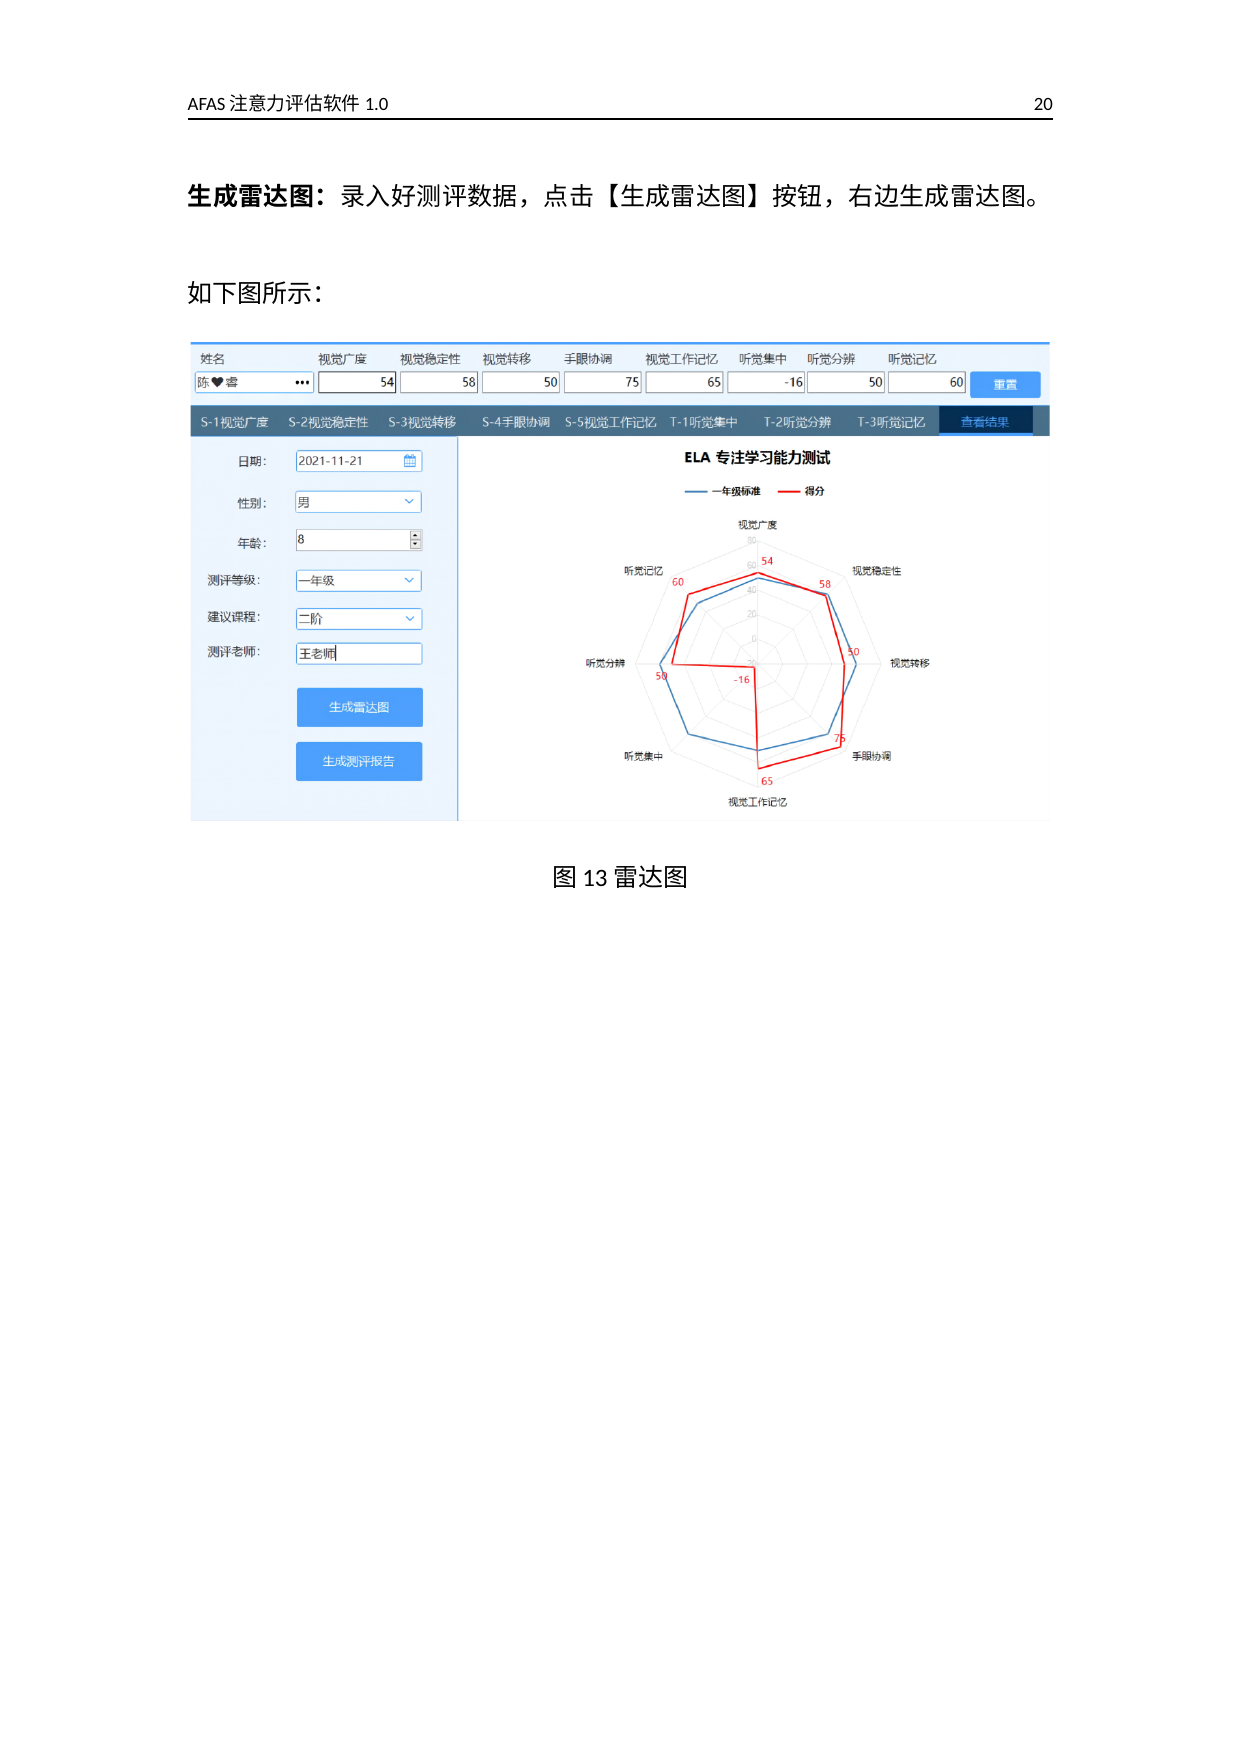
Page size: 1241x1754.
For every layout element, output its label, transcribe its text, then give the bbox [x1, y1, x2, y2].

text 图13 雷达图 [187, 843, 1053, 908]
text 生成雷达图：录入好测评数据，点击【生成雷达图】按钮，右边生成雷达图。如下图所示： [187, 162, 1053, 324]
picture [190, 342, 1050, 821]
